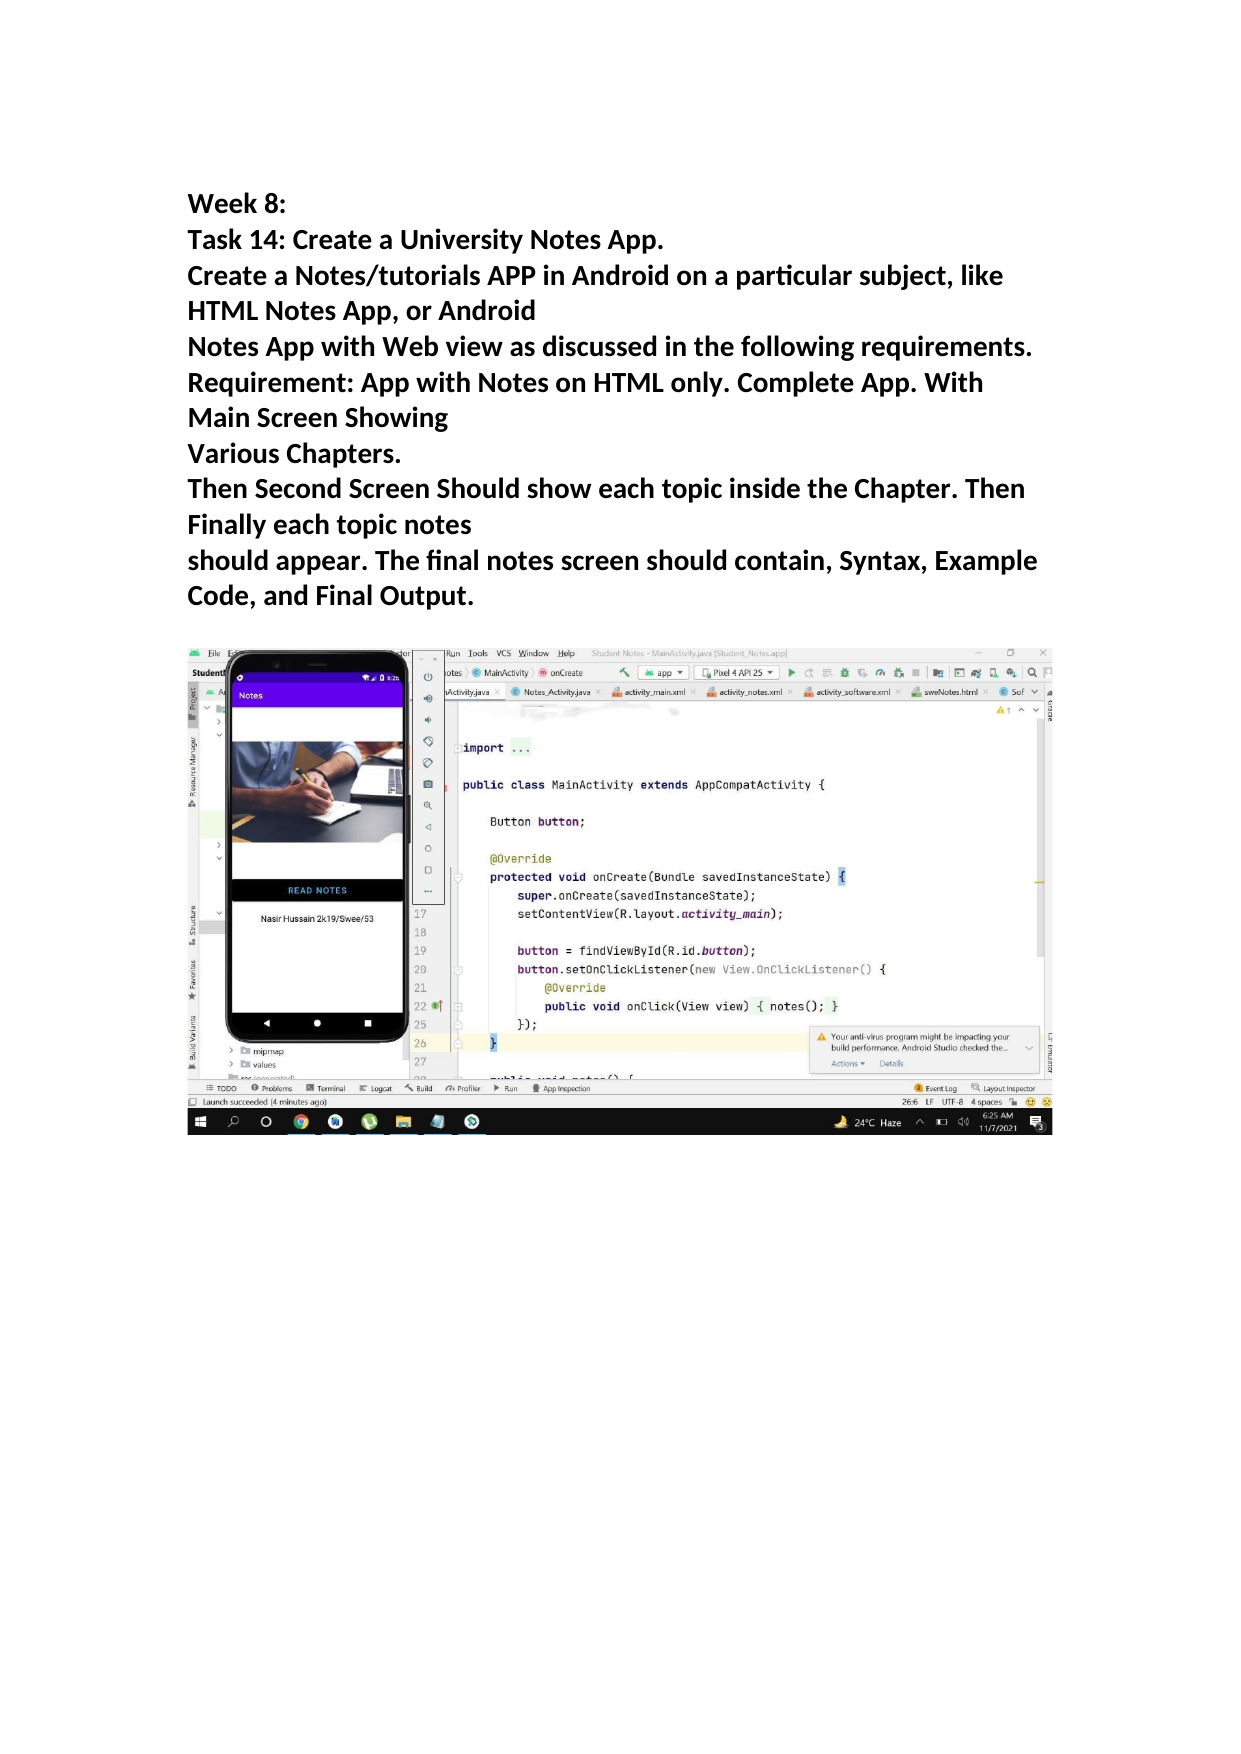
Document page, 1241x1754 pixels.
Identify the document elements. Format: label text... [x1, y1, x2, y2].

text Then Second Screen Should show each topic inside the Chapter. Then Finally each topic notes [187, 471, 1053, 542]
text Week 8: [187, 186, 1053, 221]
text Requirement: App with Notes on HTML only. Complete App. With Main Screen Showing [187, 364, 1053, 435]
text Create a Notes/tutorials APP in Android on a particular subject, like HTML Notes App, or Android [187, 257, 1053, 328]
text Various Chapters. [187, 435, 1053, 471]
picture [187, 648, 1053, 1135]
text Task 14: Create a University Notes App. [187, 221, 1053, 257]
text Notes App with Web view as discussed in the following requirements. [187, 328, 1053, 364]
text should appear. The final notes screen should contain, Syntax, Example Code, and Final Output. [187, 542, 1053, 613]
